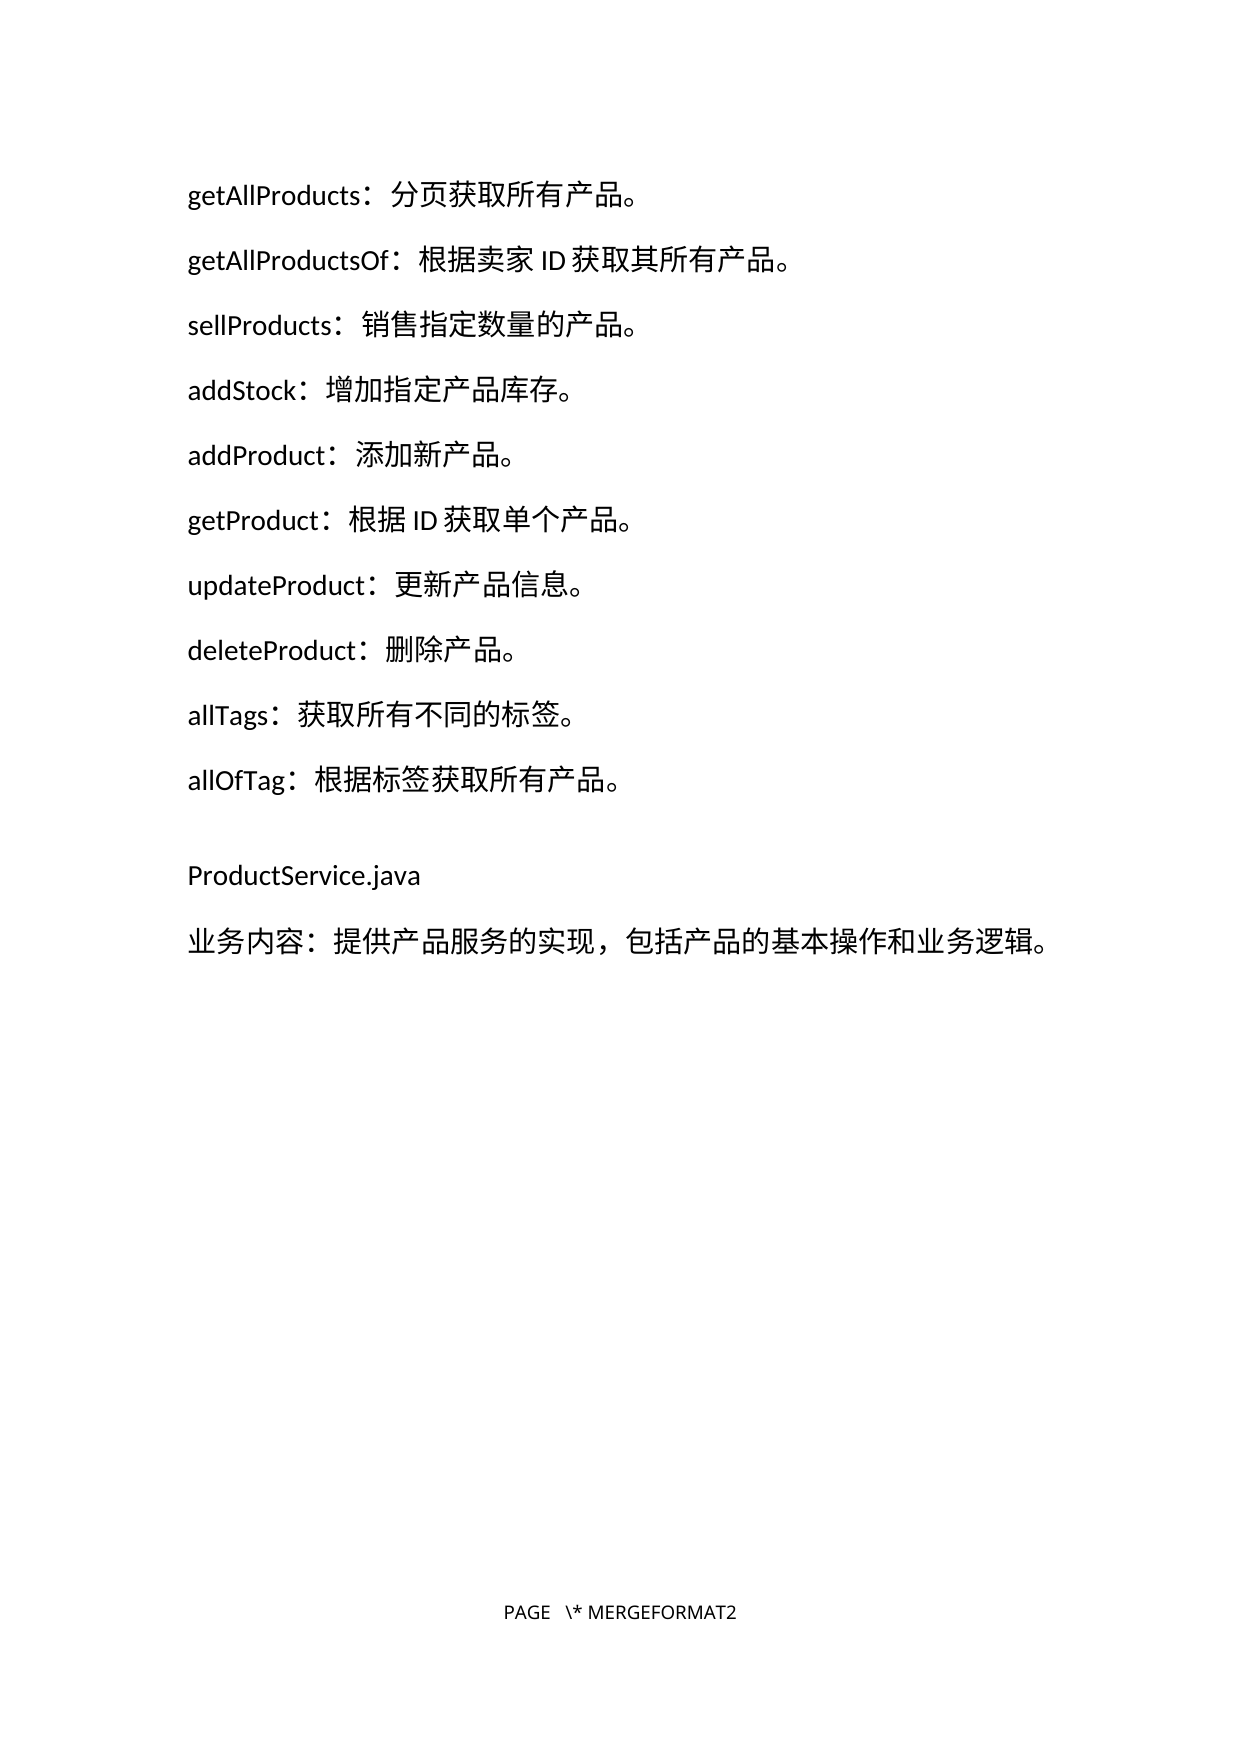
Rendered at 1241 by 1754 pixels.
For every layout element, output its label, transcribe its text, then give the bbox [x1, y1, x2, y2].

text addProduct：添加新产品。 [187, 420, 1053, 485]
text allTags：获取所有不同的标签。 [187, 680, 1053, 745]
text allOfTag：根据标签获取所有产品。 [187, 745, 1053, 810]
text sellProducts：销售指定数量的产品。 [187, 290, 1053, 355]
text updateProduct：更新产品信息。 [187, 550, 1053, 615]
text getAllProducts：分页获取所有产品。 [187, 160, 1053, 225]
text ProductService.java [187, 842, 1053, 907]
text addStock：增加指定产品库存。 [187, 355, 1053, 420]
text getProduct：根据ID获取单个产品。 [187, 485, 1053, 550]
text deleteProduct：删除产品。 [187, 615, 1053, 680]
text getAllProductsOf：根据卖家ID获取其所有产品。 [187, 225, 1053, 290]
text 业务内容：提供产品服务的实现，包括产品的基本操作和业务逻辑。 [187, 907, 1053, 972]
